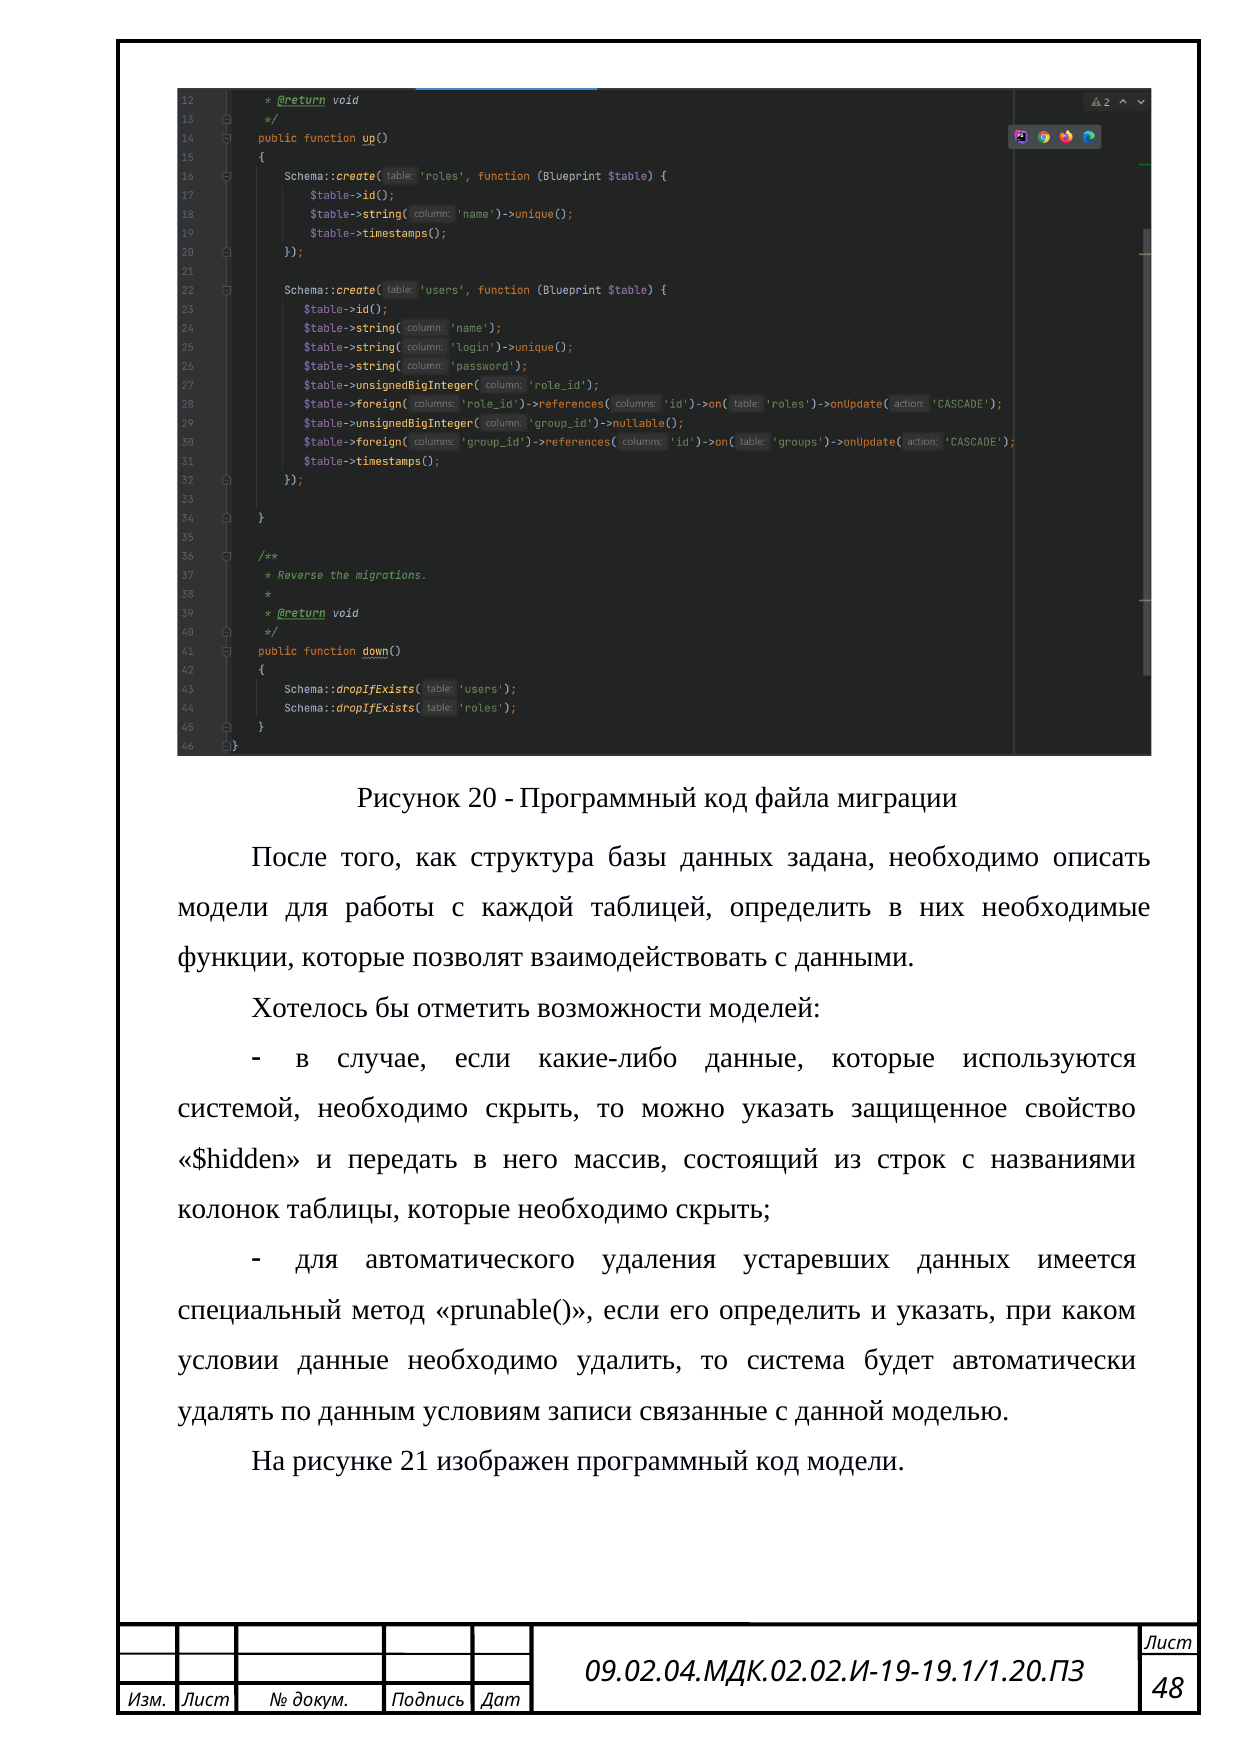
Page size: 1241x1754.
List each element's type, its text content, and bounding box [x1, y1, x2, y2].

picture [177, 88, 1152, 756]
text После того, как структура базы данных задана, необходимо описать модели для работы с каждой таблицей, определить в них необходимые функции, которые позволят взаимодействовать с данными. [177, 839, 1152, 973]
list для автоматического удаления устаревших данных имеется специальный метод «prunable()», если его определить и указать, при каком условии данные необходимо удалить, то система будет автоматически удалять по данным условиям записи связанные с данной моделью. [177, 1242, 1137, 1426]
list в случае, если какие-либо данные, которые используются системой, необходимо скрыть, то можно указать защищенное свойство «$hidden» и передать в него массив, состоящий из строк с названиями колонок таблицы, которые необходимо скрыть; [177, 1040, 1137, 1225]
text На рисунке 21 изображен программный код модели. [177, 1443, 1152, 1476]
text Программный код файла миграции [177, 780, 1137, 814]
text Хотелось бы отметить возможности моделей: [177, 990, 1152, 1023]
